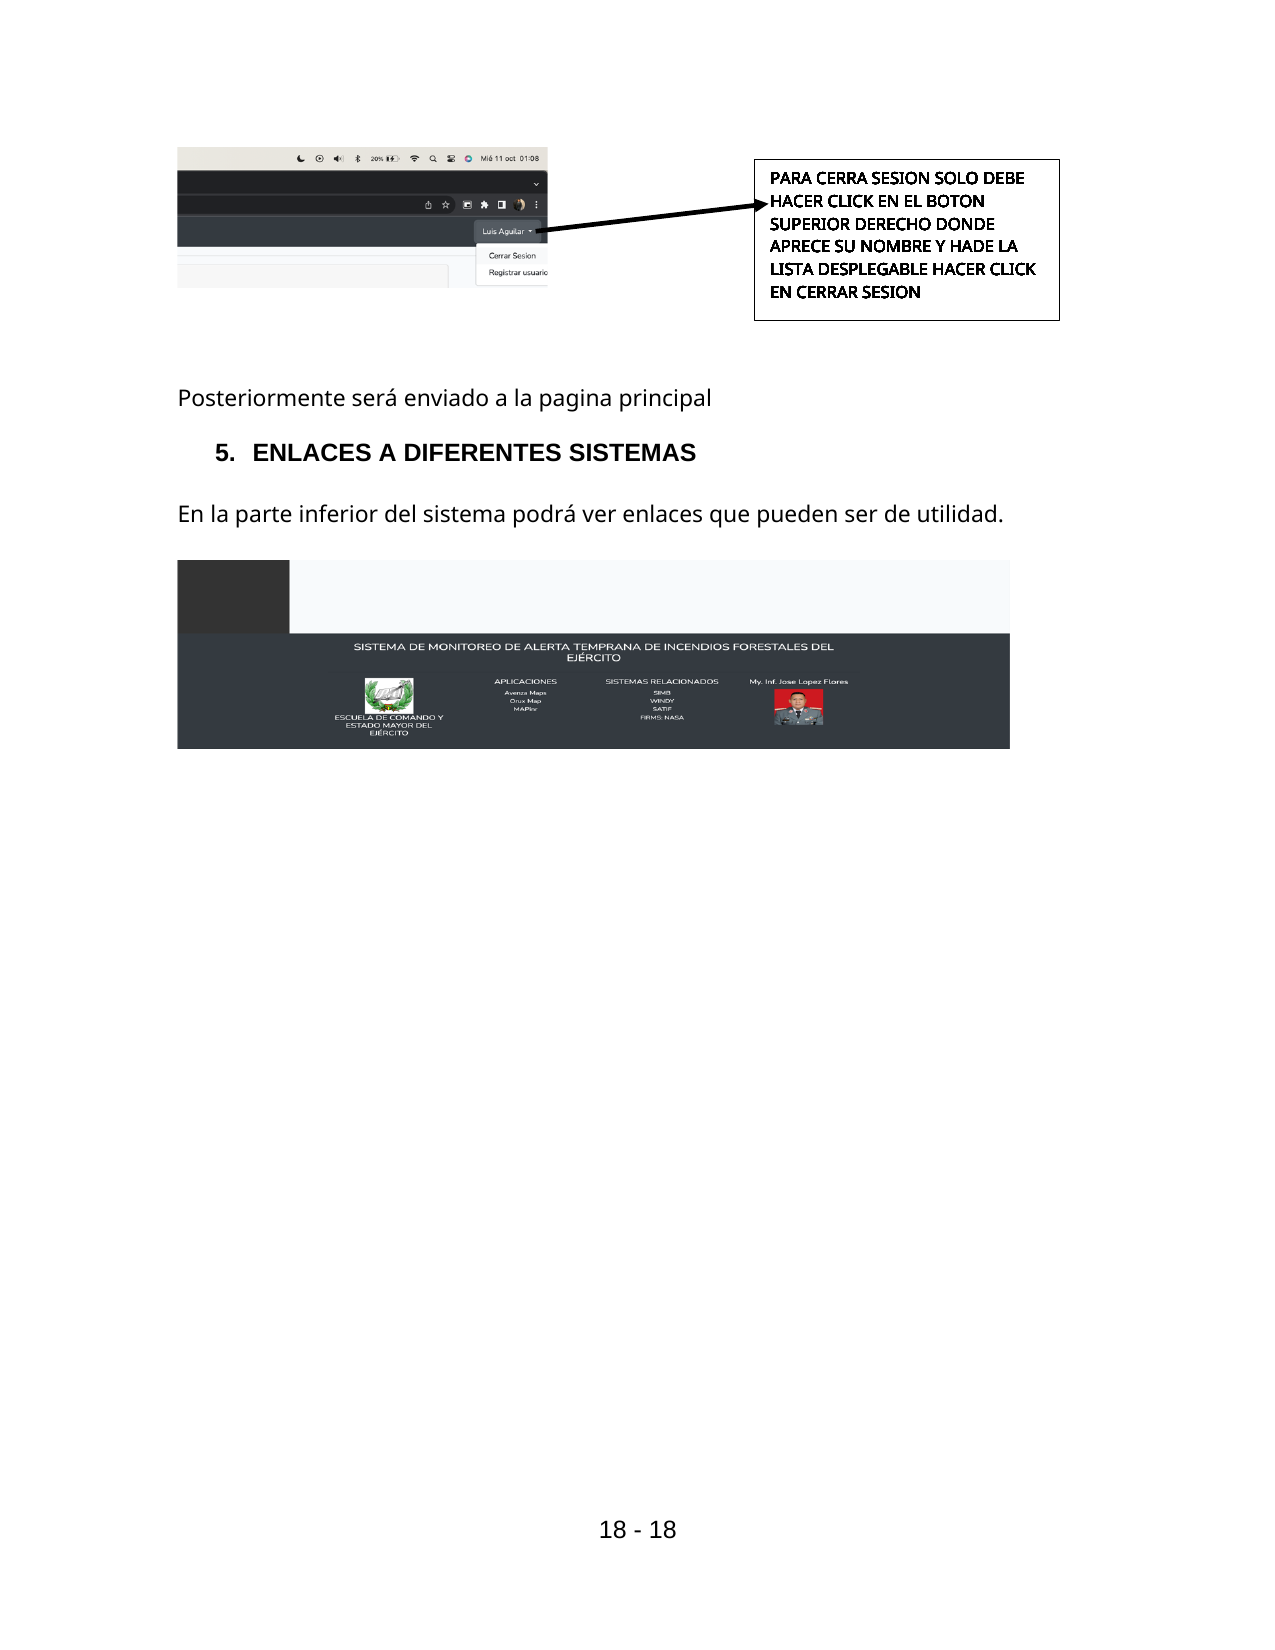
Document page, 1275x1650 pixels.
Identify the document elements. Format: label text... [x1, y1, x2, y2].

picture [177, 560, 1010, 749]
picture [177, 147, 548, 288]
subtitle ENLACES A DIFERENTES SISTEMAS [215, 438, 1098, 466]
text Posteriormente será enviado a la pagina principal [177, 381, 1098, 413]
text En la parte inferior del sistema podrá ver enlaces que pueden ser de utilidad. [177, 498, 1098, 529]
